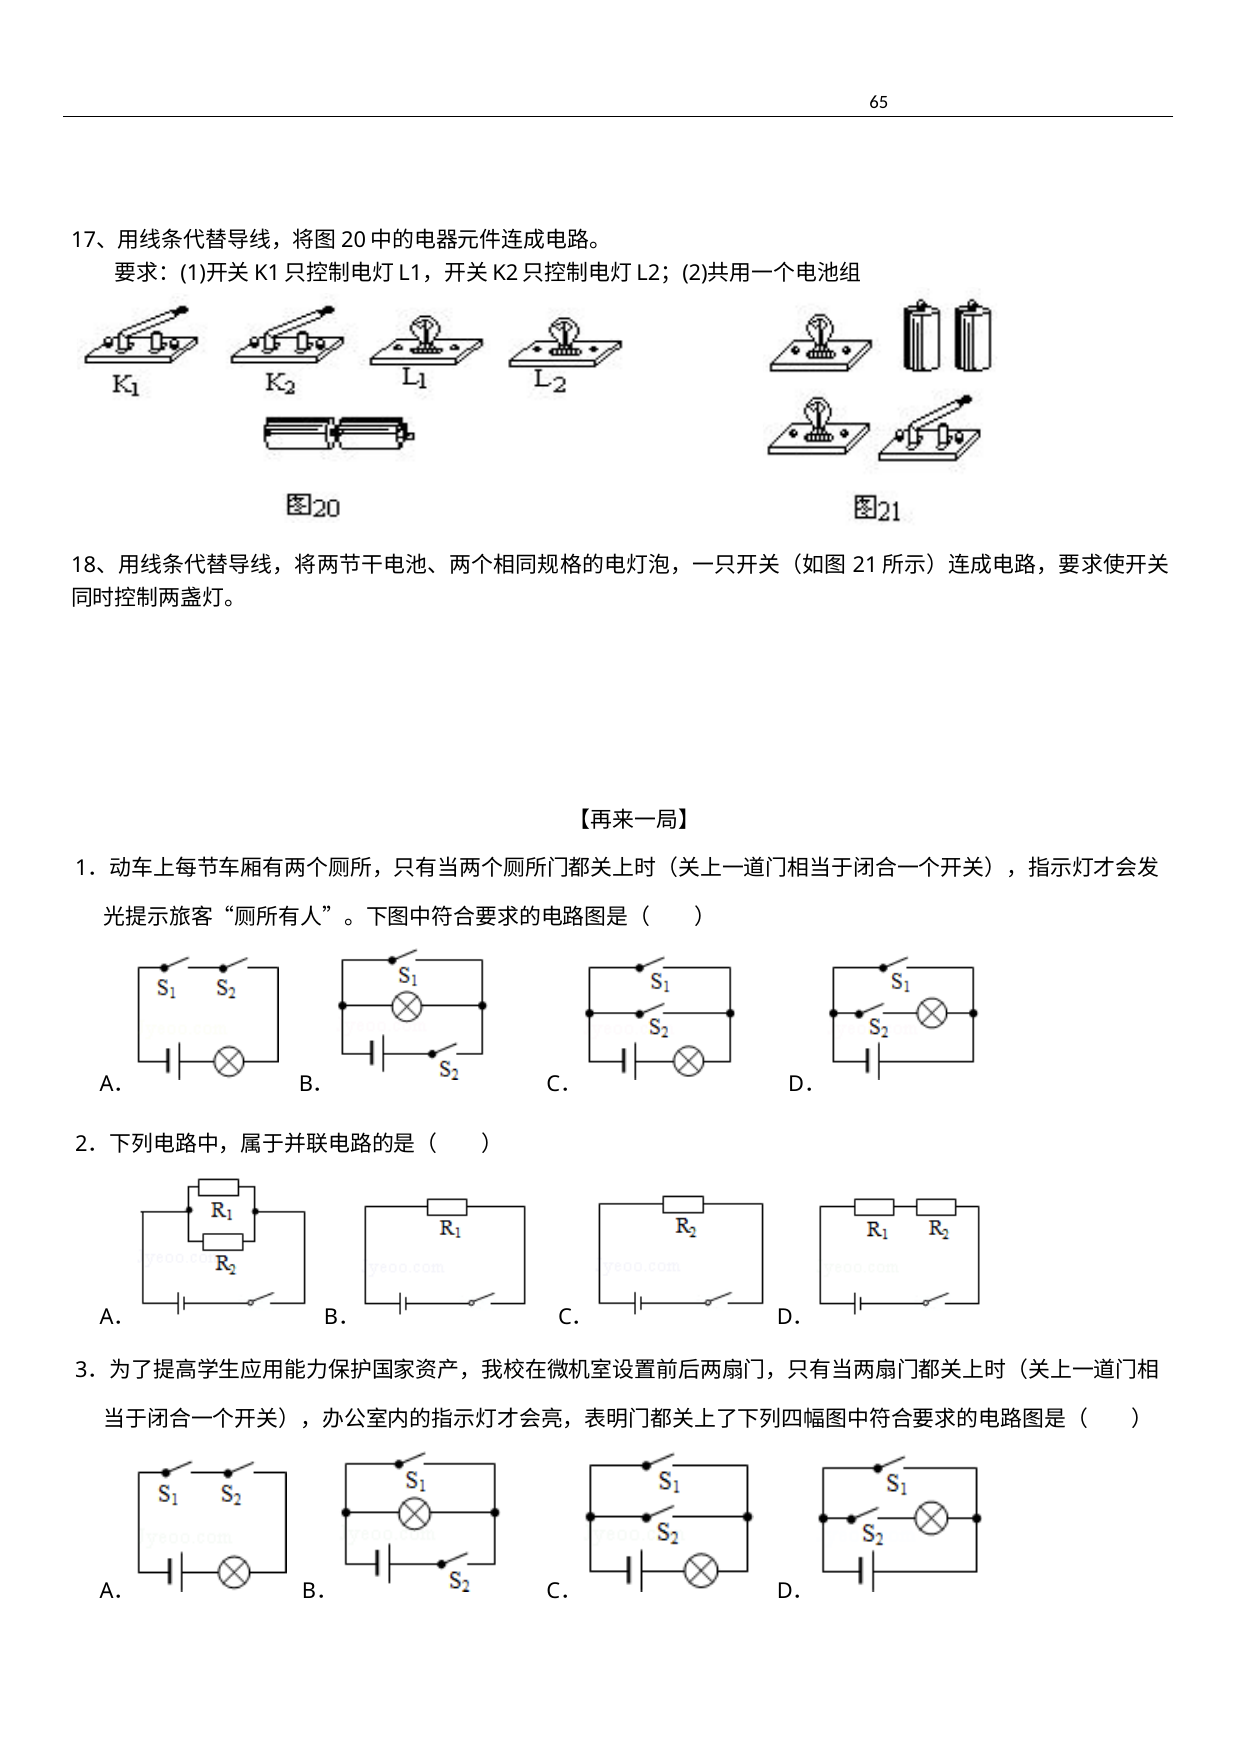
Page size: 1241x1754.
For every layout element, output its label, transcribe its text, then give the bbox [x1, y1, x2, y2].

picture [762, 287, 998, 532]
picture [337, 1450, 501, 1592]
picture [582, 1449, 754, 1592]
picture [76, 293, 632, 523]
picture [360, 1193, 530, 1319]
picture [135, 953, 279, 1080]
text 要求：(1)开关K1只控制电灯L1，开关K2只控制电灯L2；(2)共用一个电池组 [71, 255, 1169, 287]
picture [814, 1452, 983, 1592]
picture [825, 953, 979, 1080]
text 18、用线条代替导线，将两节干电池、两个相同规格的电灯泡，一只开关（如图21所示）连成电路，要求使开关同时控制两盏灯。 [71, 547, 1169, 612]
text 【再来一局】 [99, 802, 1169, 834]
picture [135, 1173, 309, 1319]
picture [334, 947, 488, 1080]
text 1．动车上每节车厢有两个厕所，只有当两个厕所门都关上时（关上一道门相当于闭合一个开关），指示灯才会发光提示旅客“厕所有人”。下图中符合要求的电路图是（ ） [75, 850, 1169, 931]
text 3．为了提高学生应用能力保护国家资产，我校在微机室设置前后两扇门，只有当两扇门都关上时（关上一道门相当于闭合一个开关），办公室内的指示灯才会亮，表明门都关上了下列四幅图中符合要求的电路图是（ ） [75, 1352, 1169, 1433]
picture [593, 1190, 768, 1319]
text 17、用线条代替导线，将图20中的电器元件连成电路。 [71, 222, 1169, 255]
text 2．下列电路中，属于并联电路的是（ ） [75, 1126, 1169, 1158]
picture [582, 953, 735, 1080]
picture [814, 1193, 984, 1319]
picture [135, 1457, 287, 1592]
